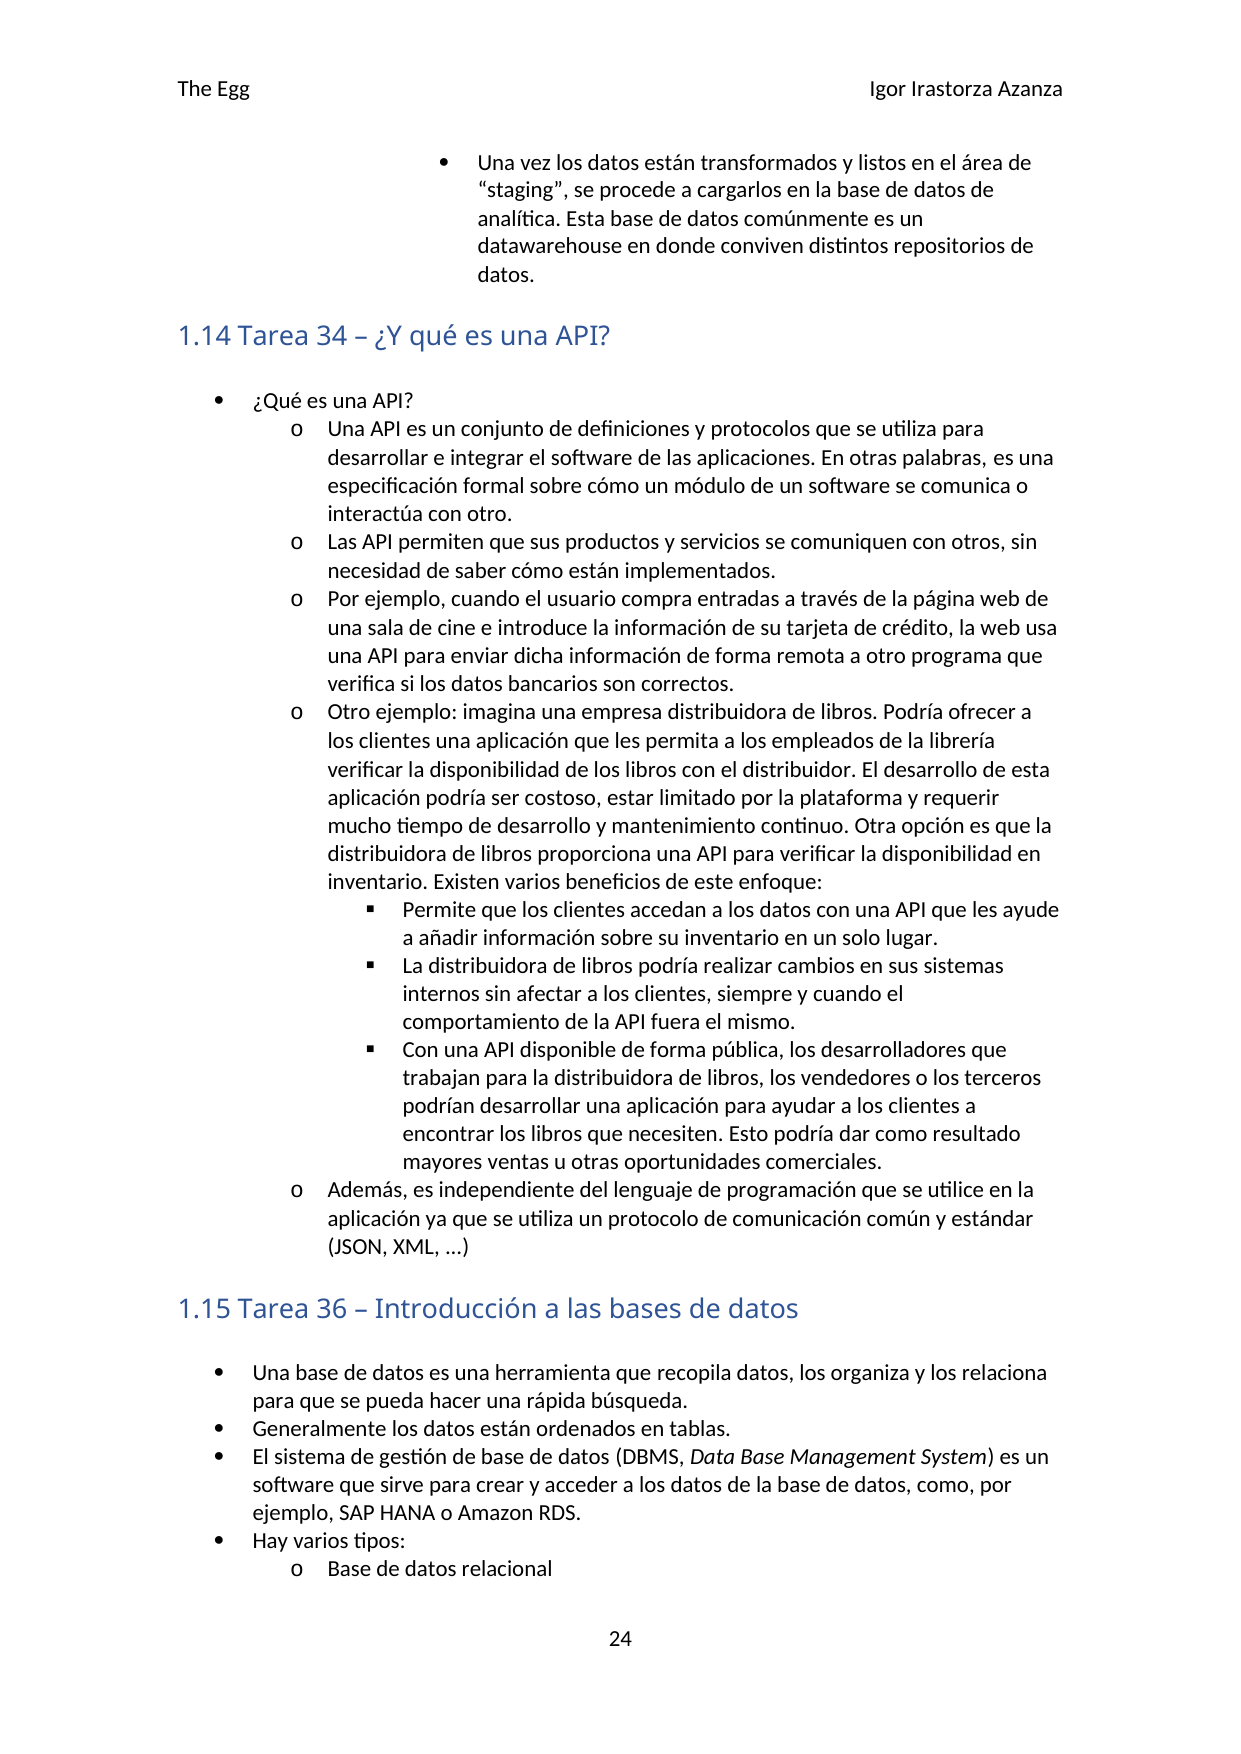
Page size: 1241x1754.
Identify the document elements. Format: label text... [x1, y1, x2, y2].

list Una API es un conjunto de definiciones y protocolos que se utiliza para desarrollar e integrar el software de las aplicaciones. En otras palabras, es una especificación formal sobre cómo un módulo de un software se comunica o interactúa con otro. [290, 414, 1063, 527]
subtitle Tarea 34 – ¿Y qué es una API? [177, 317, 1063, 354]
list La distribuidora de libros podría realizar cambios en sus sistemas internos sin afectar a los clientes, siempre y cuando el comportamiento de la API fuera el mismo. [365, 951, 1063, 1035]
list Las API permiten que sus productos y servicios se comuniquen con otros, sin necesidad de saber cómo están implementados. [290, 527, 1063, 584]
list Base de datos relacional [290, 1554, 1063, 1584]
subtitle Tarea 36 – Introducción a las bases de datos [177, 1289, 1063, 1326]
list Una base de datos es una herramienta que recopila datos, los organiza y los relaciona para que se pueda hacer una rápida búsqueda. [215, 1358, 1063, 1414]
list Con una API disponible de forma pública, los desarrolladores que trabajan para la distribuidora de libros, los vendedores o los terceros podrían desarrollar una aplicación para ayudar a los clientes a encontrar los libros que necesiten. Esto podría dar como resultado mayores ventas u otras oportunidades comerciales. [365, 1035, 1063, 1175]
list Generalmente los datos están ordenados en tablas. [215, 1414, 1063, 1442]
list Además, es independiente del lenguaje de programación que se utilice en la aplicación ya que se utiliza un protocolo de comunicación común y estándar (JSON, XML, ...) [290, 1175, 1063, 1260]
list Por ejemplo, cuando el usuario compra entradas a través de la página web de una sala de cine e introduce la información de su tarjeta de crédito, la web usa una API para enviar dicha información de forma remota a otro programa que verifica si los datos bancarios son correctos. [290, 584, 1063, 697]
list Otro ejemplo: imagina una empresa distribuidora de libros. Podría ofrecer a los clientes una aplicación que les permita a los empleados de la librería verificar la disponibilidad de los libros con el distribuidor. El desarrollo de esta aplicación podría ser costoso, estar limitado por la plataforma y requerir mucho tiempo de desarrollo y mantenimiento continuo. Otra opción es que la distribuidora de libros proporciona una API para verificar la disponibilidad en inventario. Existen varios beneficios de este enfoque: [290, 697, 1063, 895]
list El sistema de gestión de base de datos (DBMS, Data Base Management System) es un software que sirve para crear y acceder a los datos de la base de datos, como, por ejemplo, SAP HANA o Amazon RDS. [215, 1442, 1063, 1526]
list Una vez los datos están transformados y listos en el área de “staging”, se procede a cargarlos en la base de datos de analítica. Esta base de datos comúnmente es un datawarehouse en donde conviven distintos repositorios de datos. [440, 148, 1063, 288]
list Permite que los clientes accedan a los datos con una API que les ayude a añadir información sobre su inventario en un solo lugar. [365, 895, 1063, 951]
list Hay varios tipos: [215, 1526, 1063, 1554]
list ¿Qué es una API? [215, 386, 1063, 414]
